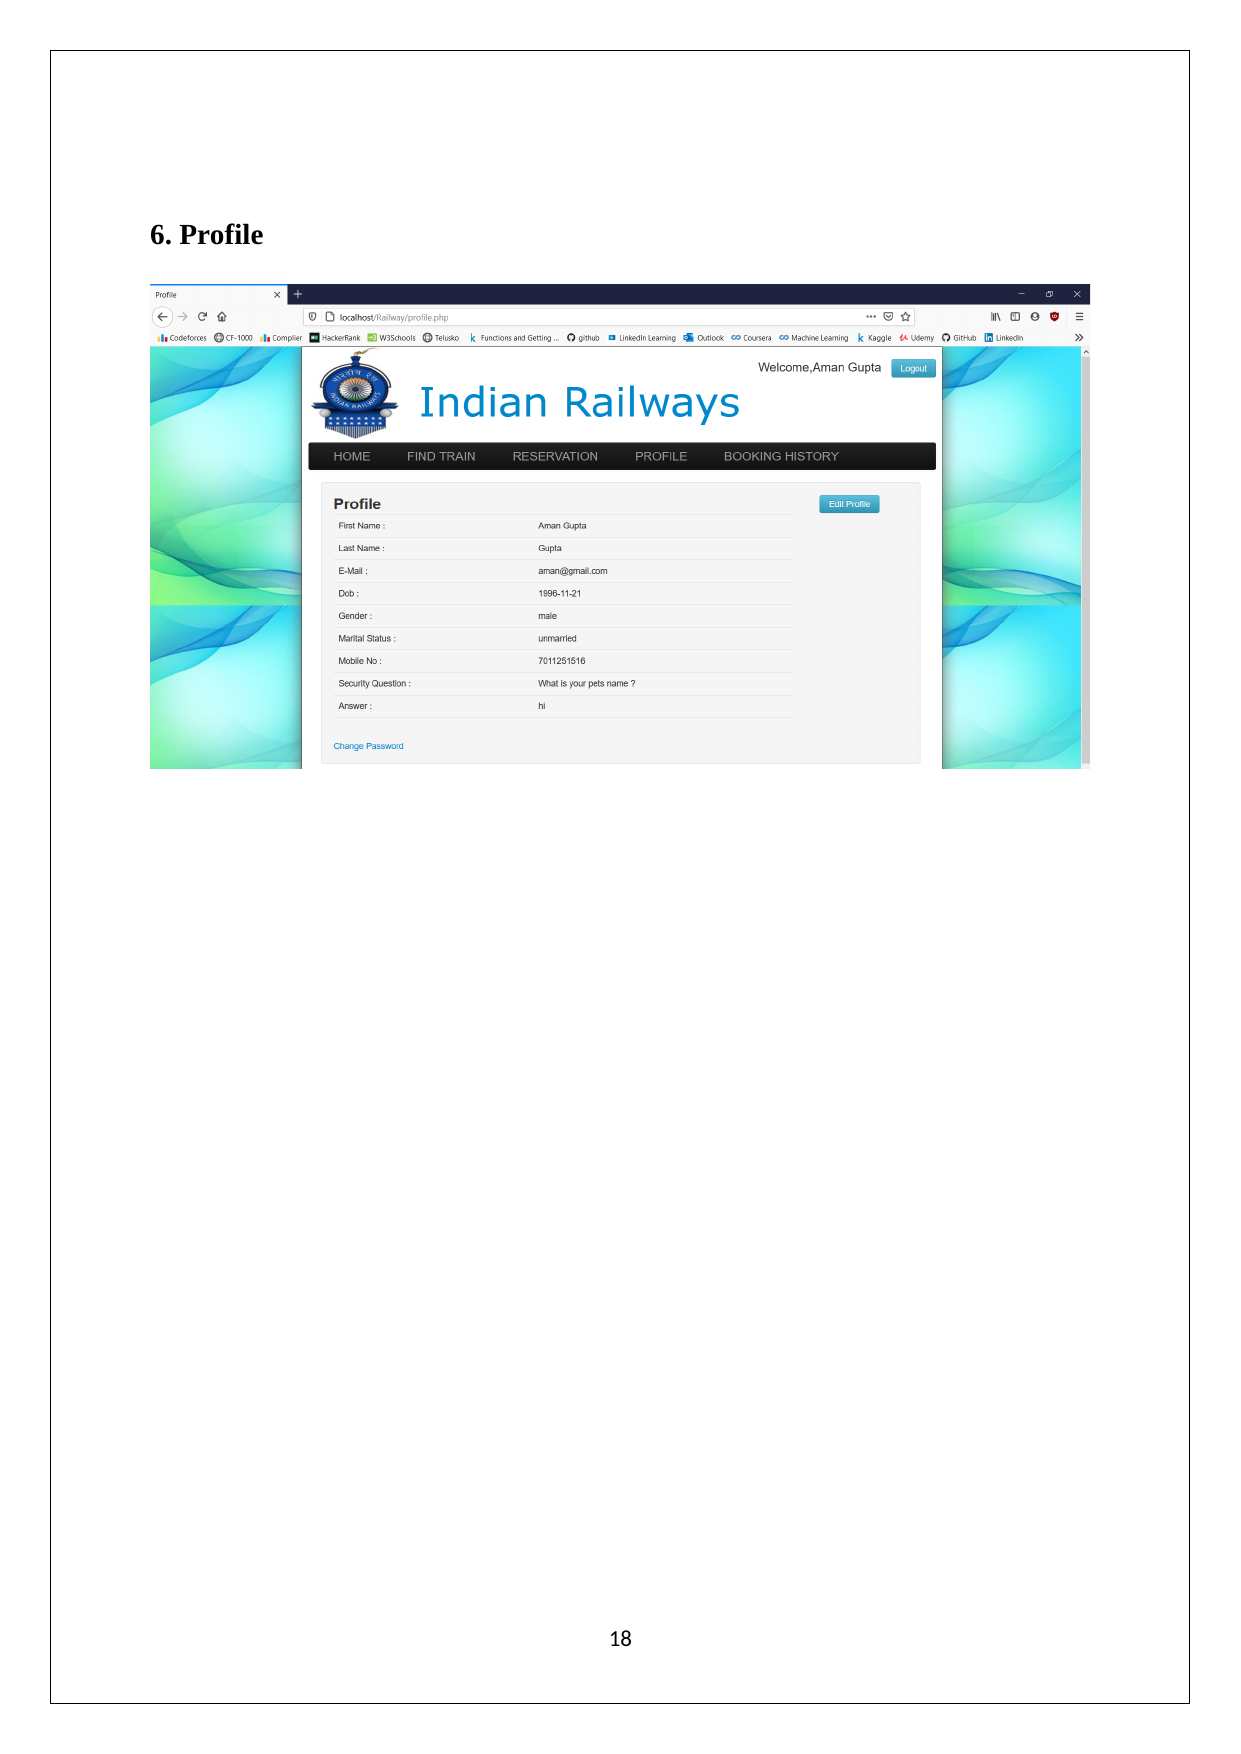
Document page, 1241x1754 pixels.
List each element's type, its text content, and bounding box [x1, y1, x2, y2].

picture [150, 284, 1091, 769]
text 6. Profile [150, 217, 1090, 251]
